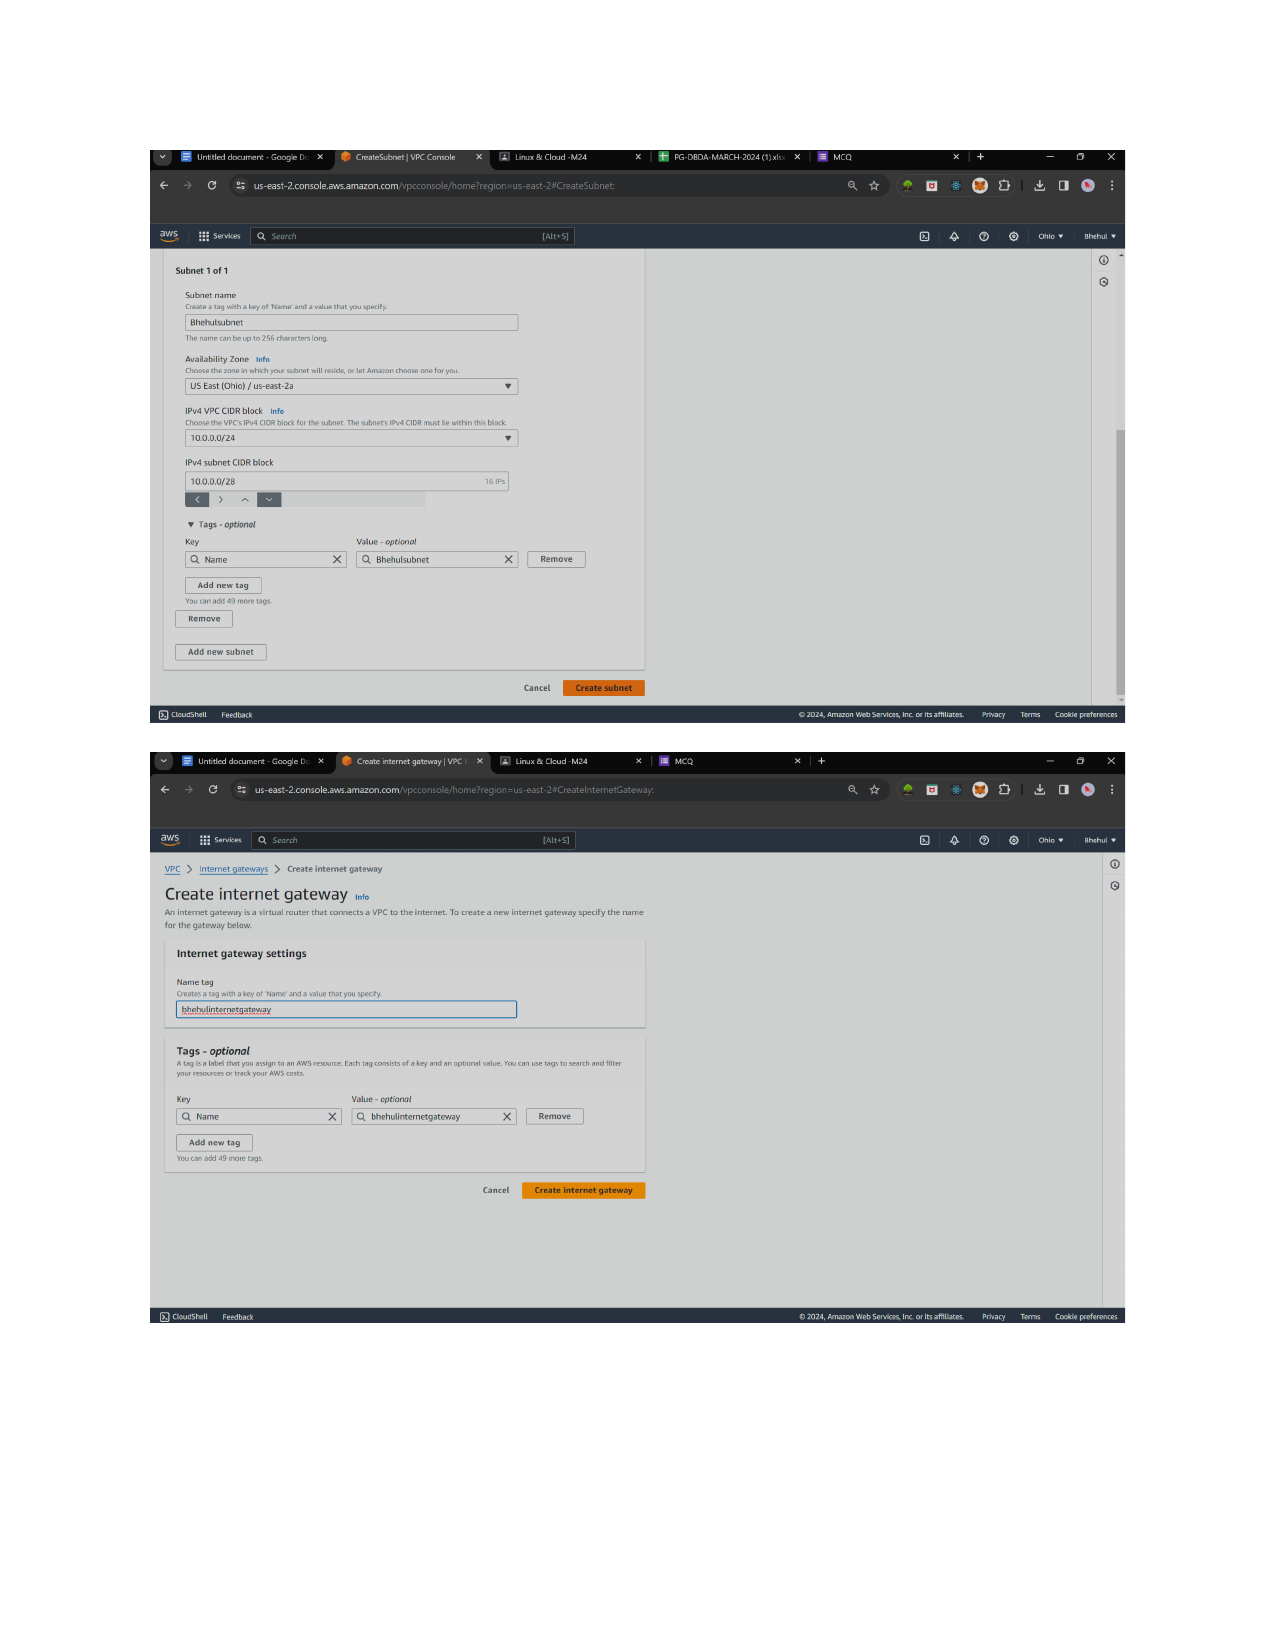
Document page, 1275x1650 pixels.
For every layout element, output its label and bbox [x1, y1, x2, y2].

picture [150, 752, 1125, 1323]
picture [150, 150, 1125, 723]
